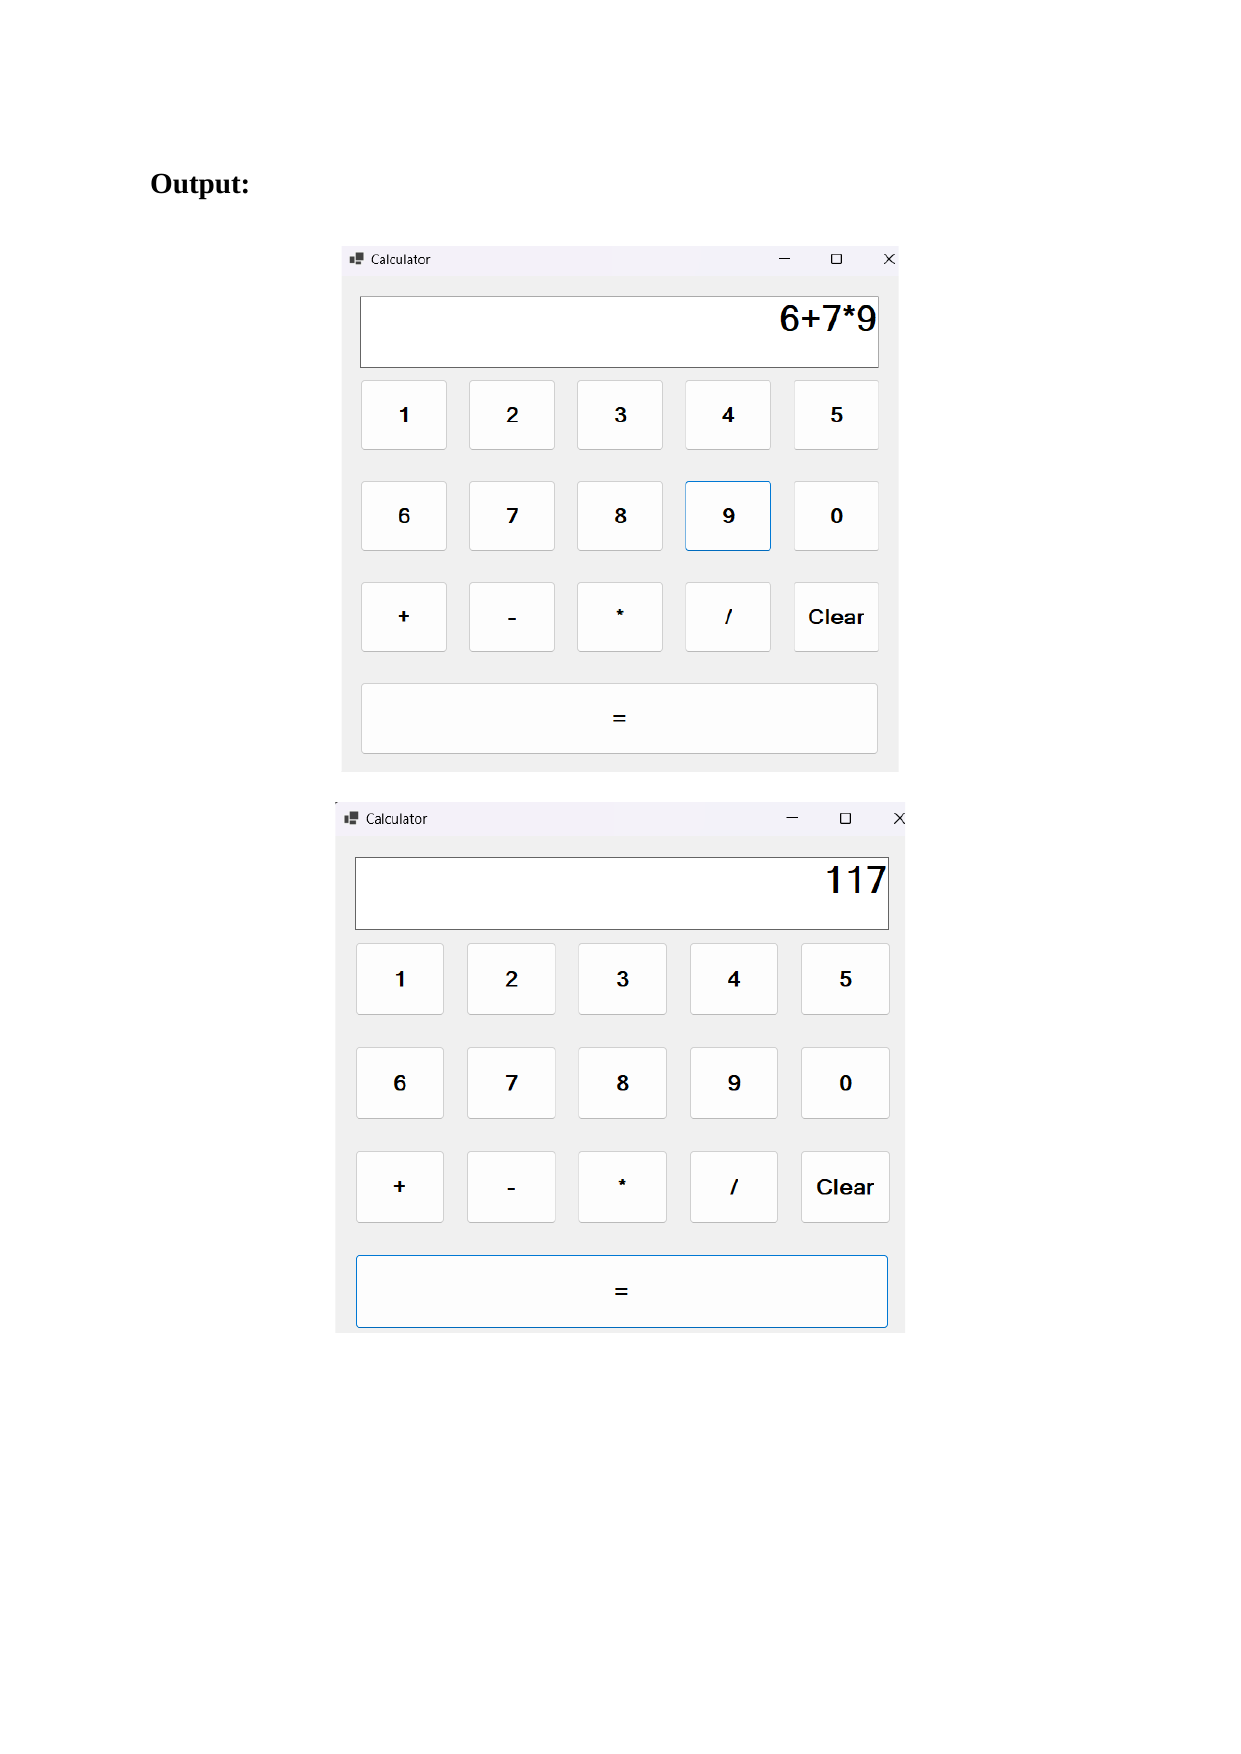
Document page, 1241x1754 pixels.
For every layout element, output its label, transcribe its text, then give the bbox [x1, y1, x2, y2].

picture [341, 246, 899, 772]
subtitle Output: [150, 167, 1090, 200]
picture [335, 802, 905, 1333]
